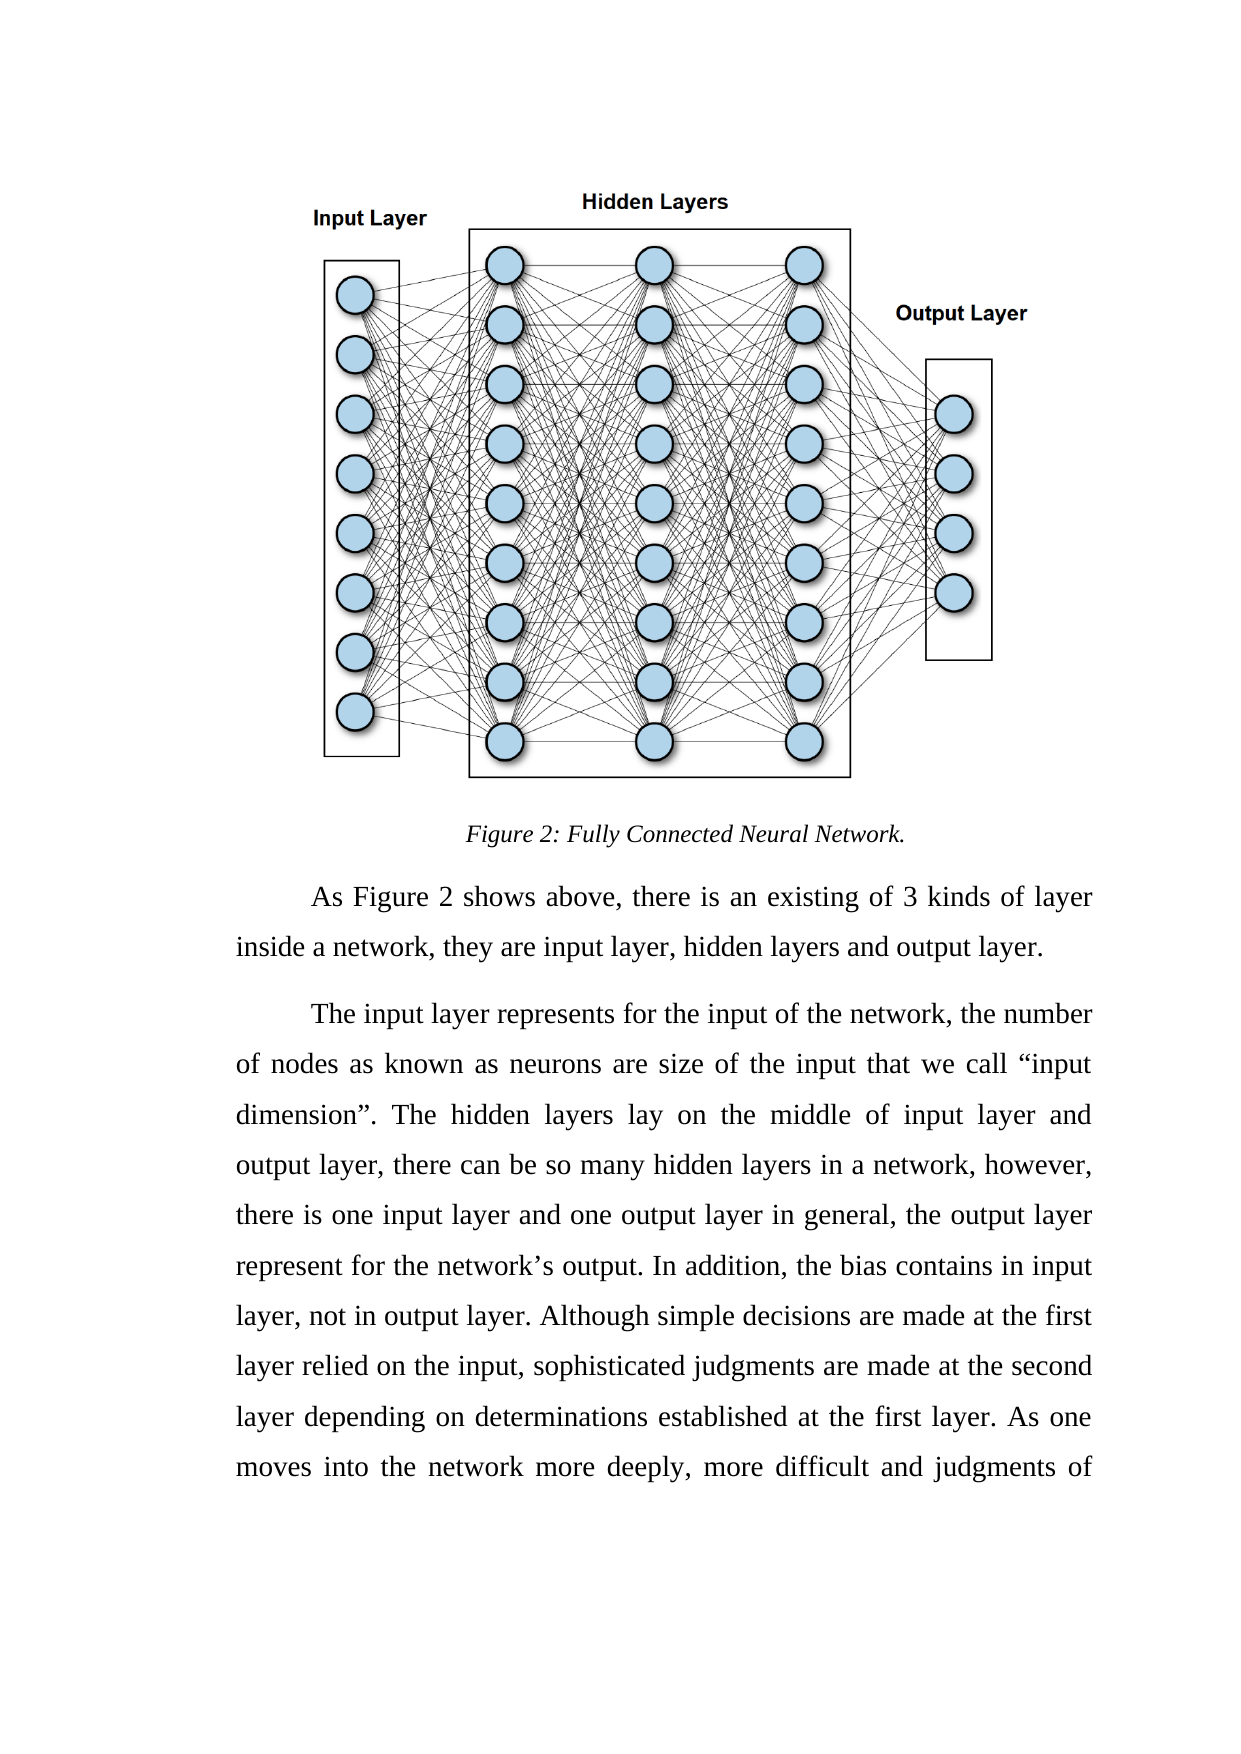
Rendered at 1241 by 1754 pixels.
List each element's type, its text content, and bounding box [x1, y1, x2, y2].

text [236, 996, 1093, 1483]
text As Figure 2 shows above, there is an existing of 3 kinds of layer inside a network, they are input layer, hidden layers and output layer. [236, 879, 1093, 963]
text Figure 2: Fully Connected Neural Network. [386, 819, 986, 848]
picture [296, 177, 1033, 789]
